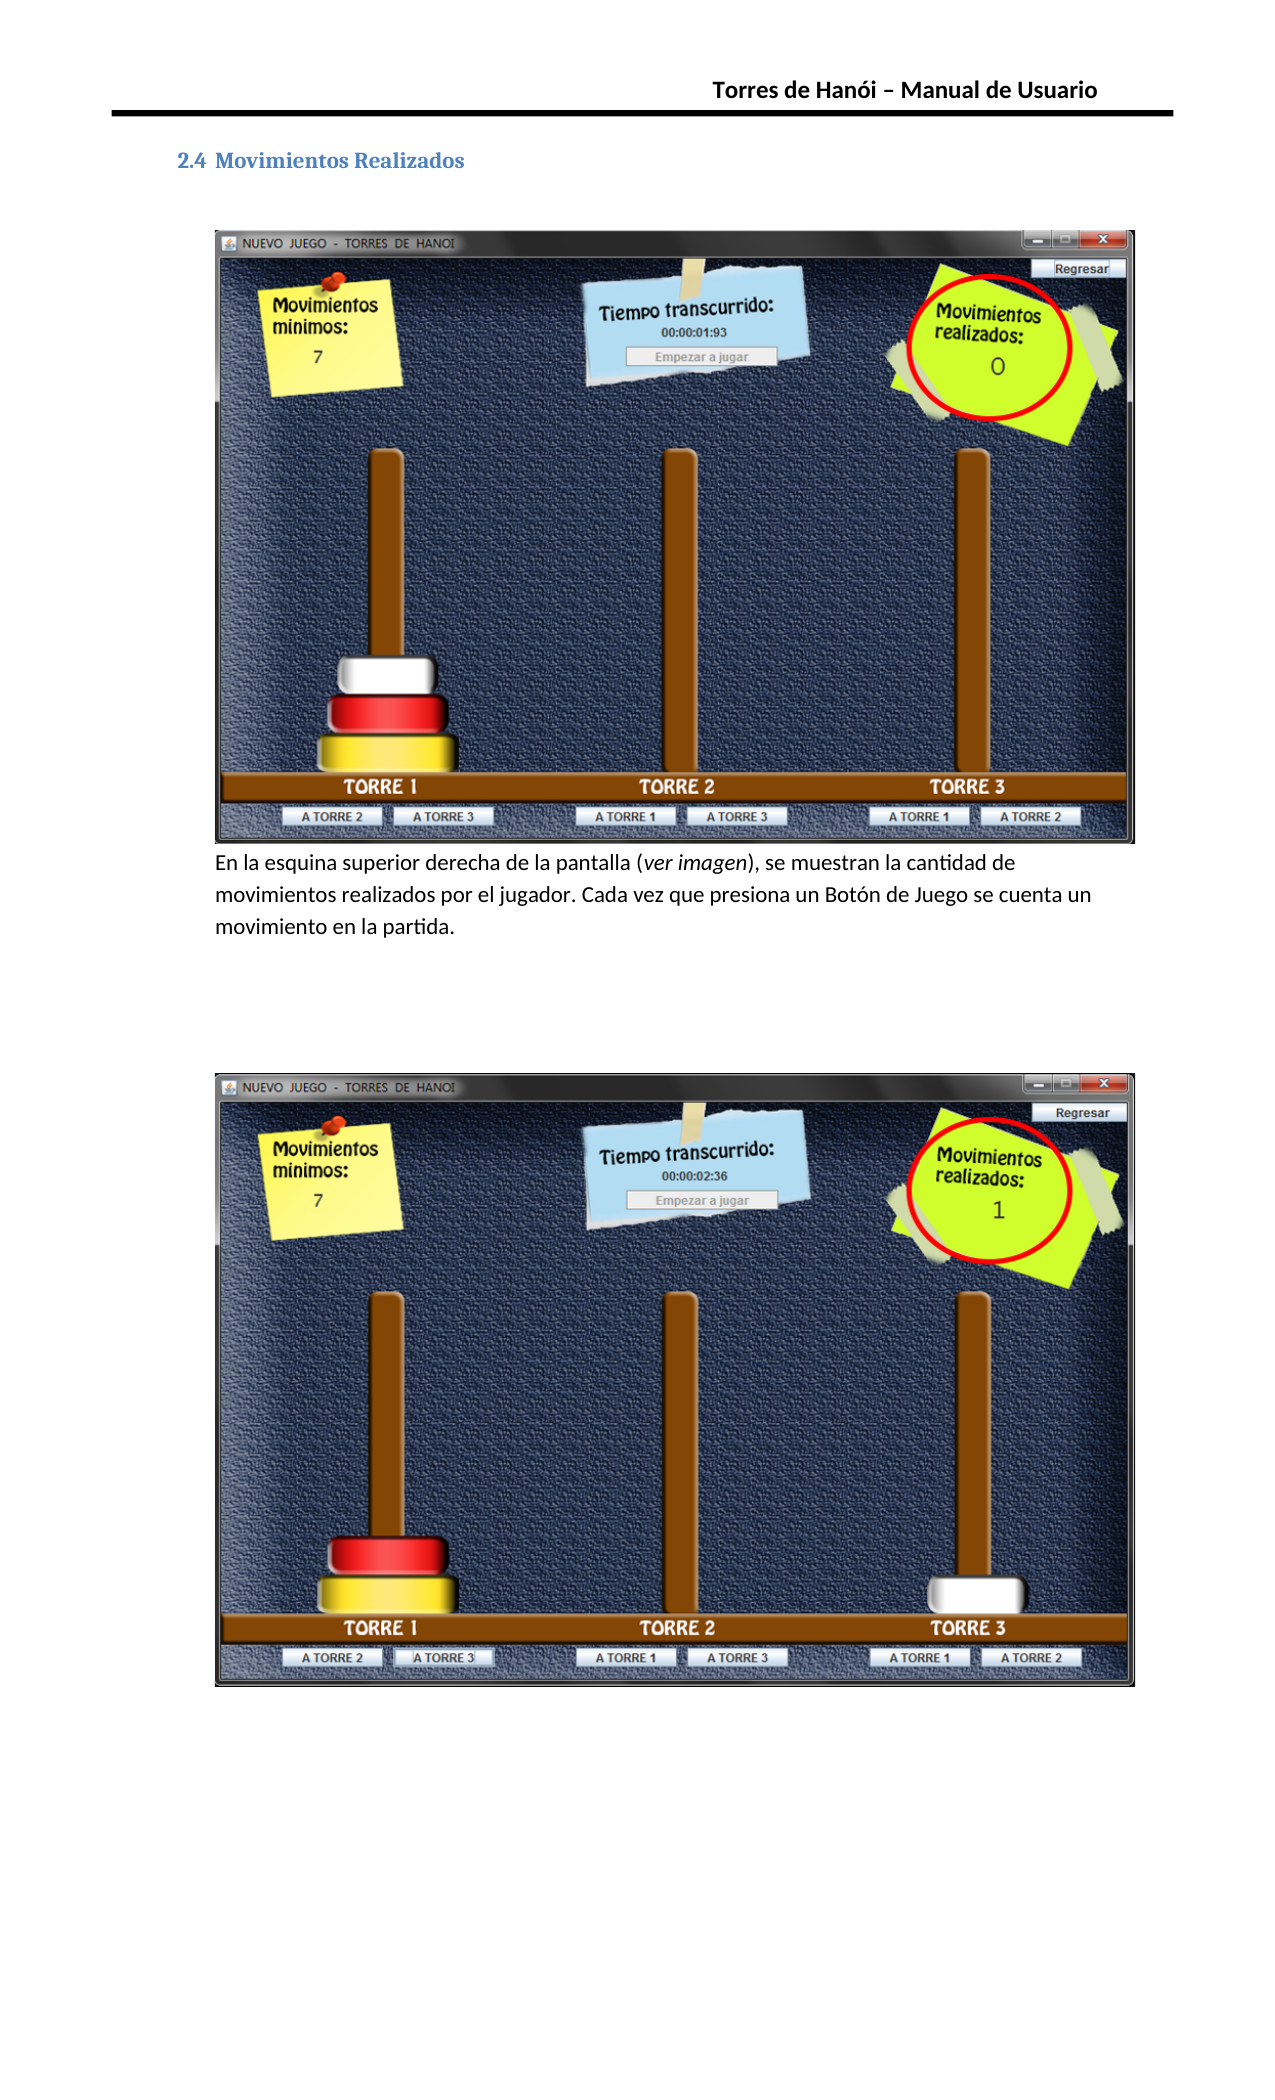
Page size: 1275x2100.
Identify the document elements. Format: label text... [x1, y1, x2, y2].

picture [214, 1073, 1136, 1687]
subtitle Movimientos Realizados [177, 148, 1098, 174]
list En la esquina superior derecha de la pantalla (ver imagen), se muestran la cantidad de movimientos realizados por el jugador. Cada vez que presiona un Botón de Juego se cuenta un movimiento en la partida. [215, 848, 1098, 941]
picture [214, 230, 1136, 844]
